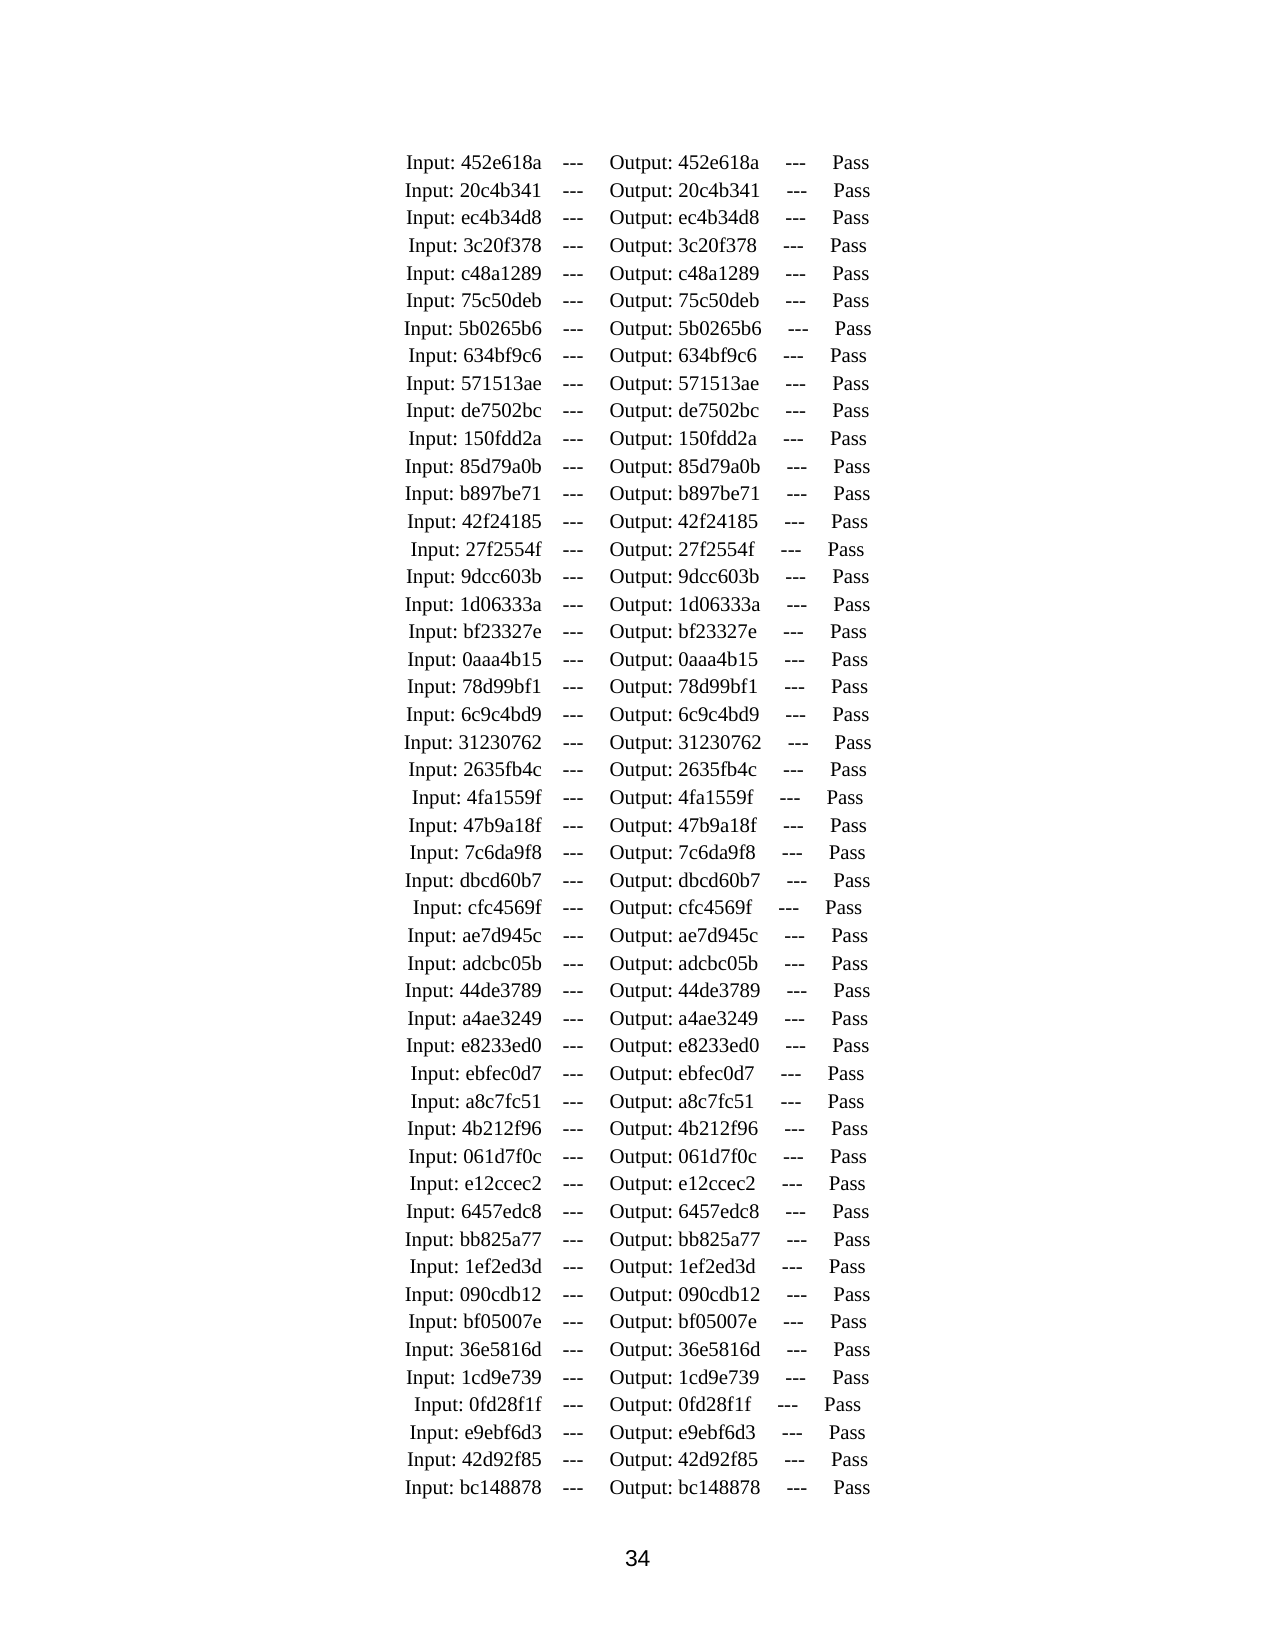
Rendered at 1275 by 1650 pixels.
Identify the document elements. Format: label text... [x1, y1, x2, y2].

text Input: 27f2554f --- Output: 27f2554f --- Pass [150, 536, 1125, 561]
text Input: 090cdb12 --- Output: 090cdb12 --- Pass [150, 1282, 1125, 1306]
text Input: 2635fb4c --- Output: 2635fb4c --- Pass [150, 757, 1125, 781]
text Input: 3c20f378 --- Output: 3c20f378 --- Pass [150, 233, 1125, 257]
text Input: 31230762 --- Output: 31230762 --- Pass [150, 730, 1125, 754]
text Input: 42d92f85 --- Output: 42d92f85 --- Pass [150, 1447, 1125, 1471]
text Input: 0aaa4b15 --- Output: 0aaa4b15 --- Pass [150, 647, 1125, 671]
text Input: 4fa1559f --- Output: 4fa1559f --- Pass [150, 785, 1125, 809]
text Input: ec4b34d8 --- Output: ec4b34d8 --- Pass [150, 205, 1125, 229]
text Input: 634bf9c6 --- Output: 634bf9c6 --- Pass [150, 343, 1125, 367]
text Input: 1d06333a --- Output: 1d06333a --- Pass [150, 592, 1125, 616]
text Input: 6457edc8 --- Output: 6457edc8 --- Pass [150, 1199, 1125, 1223]
text Input: 75c50deb --- Output: 75c50deb --- Pass [150, 288, 1125, 312]
text Input: bc148878 --- Output: bc148878 --- Pass [150, 1475, 1125, 1499]
text Input: 85d79a0b --- Output: 85d79a0b --- Pass [150, 454, 1125, 478]
text Input: 150fdd2a --- Output: 150fdd2a --- Pass [150, 426, 1125, 450]
text Input: 6c9c4bd9 --- Output: 6c9c4bd9 --- Pass [150, 702, 1125, 726]
text Input: c48a1289 --- Output: c48a1289 --- Pass [150, 260, 1125, 284]
text Input: adcbc05b --- Output: adcbc05b --- Pass [150, 951, 1125, 974]
text Input: bf05007e --- Output: bf05007e --- Pass [150, 1309, 1125, 1333]
text Input: e8233ed0 --- Output: e8233ed0 --- Pass [150, 1033, 1125, 1057]
text Input: ebfec0d7 --- Output: ebfec0d7 --- Pass [150, 1061, 1125, 1085]
text Input: 0fd28f1f --- Output: 0fd28f1f --- Pass [150, 1392, 1125, 1416]
text Input: b897be71 --- Output: b897be71 --- Pass [150, 481, 1125, 505]
text Input: cfc4569f --- Output: cfc4569f --- Pass [150, 895, 1125, 919]
text Input: bb825a77 --- Output: bb825a77 --- Pass [150, 1227, 1125, 1251]
text Input: e9ebf6d3 --- Output: e9ebf6d3 --- Pass [150, 1420, 1125, 1444]
text Input: 47b9a18f --- Output: 47b9a18f --- Pass [150, 812, 1125, 837]
text Input: e12ccec2 --- Output: e12ccec2 --- Pass [150, 1171, 1125, 1195]
text Input: 5b0265b6 --- Output: 5b0265b6 --- Pass [150, 316, 1125, 340]
text Input: 061d7f0c --- Output: 061d7f0c --- Pass [150, 1144, 1125, 1168]
text Input: 1ef2ed3d --- Output: 1ef2ed3d --- Pass [150, 1254, 1125, 1278]
text Input: 1cd9e739 --- Output: 1cd9e739 --- Pass [150, 1364, 1125, 1389]
text Input: 20c4b341 --- Output: 20c4b341 --- Pass [150, 178, 1125, 202]
text Input: 42f24185 --- Output: 42f24185 --- Pass [150, 509, 1125, 533]
text Input: 4b212f96 --- Output: 4b212f96 --- Pass [150, 1116, 1125, 1140]
text Input: 44de3789 --- Output: 44de3789 --- Pass [150, 978, 1125, 1002]
text Input: 7c6da9f8 --- Output: 7c6da9f8 --- Pass [150, 840, 1125, 864]
text Input: 571513ae --- Output: 571513ae --- Pass [150, 371, 1125, 395]
text Input: a4ae3249 --- Output: a4ae3249 --- Pass [150, 1006, 1125, 1030]
text Input: ae7d945c --- Output: ae7d945c --- Pass [150, 923, 1125, 947]
text Input: de7502bc --- Output: de7502bc --- Pass [150, 398, 1125, 422]
text Input: 36e5816d --- Output: 36e5816d --- Pass [150, 1337, 1125, 1361]
text Input: dbcd60b7 --- Output: dbcd60b7 --- Pass [150, 868, 1125, 892]
text Input: bf23327e --- Output: bf23327e --- Pass [150, 619, 1125, 643]
text Input: 9dcc603b --- Output: 9dcc603b --- Pass [150, 564, 1125, 588]
text Input: a8c7fc51 --- Output: a8c7fc51 --- Pass [150, 1088, 1125, 1113]
text Input: 452e618a --- Output: 452e618a --- Pass [150, 150, 1125, 174]
text Input: 78d99bf1 --- Output: 78d99bf1 --- Pass [150, 674, 1125, 698]
